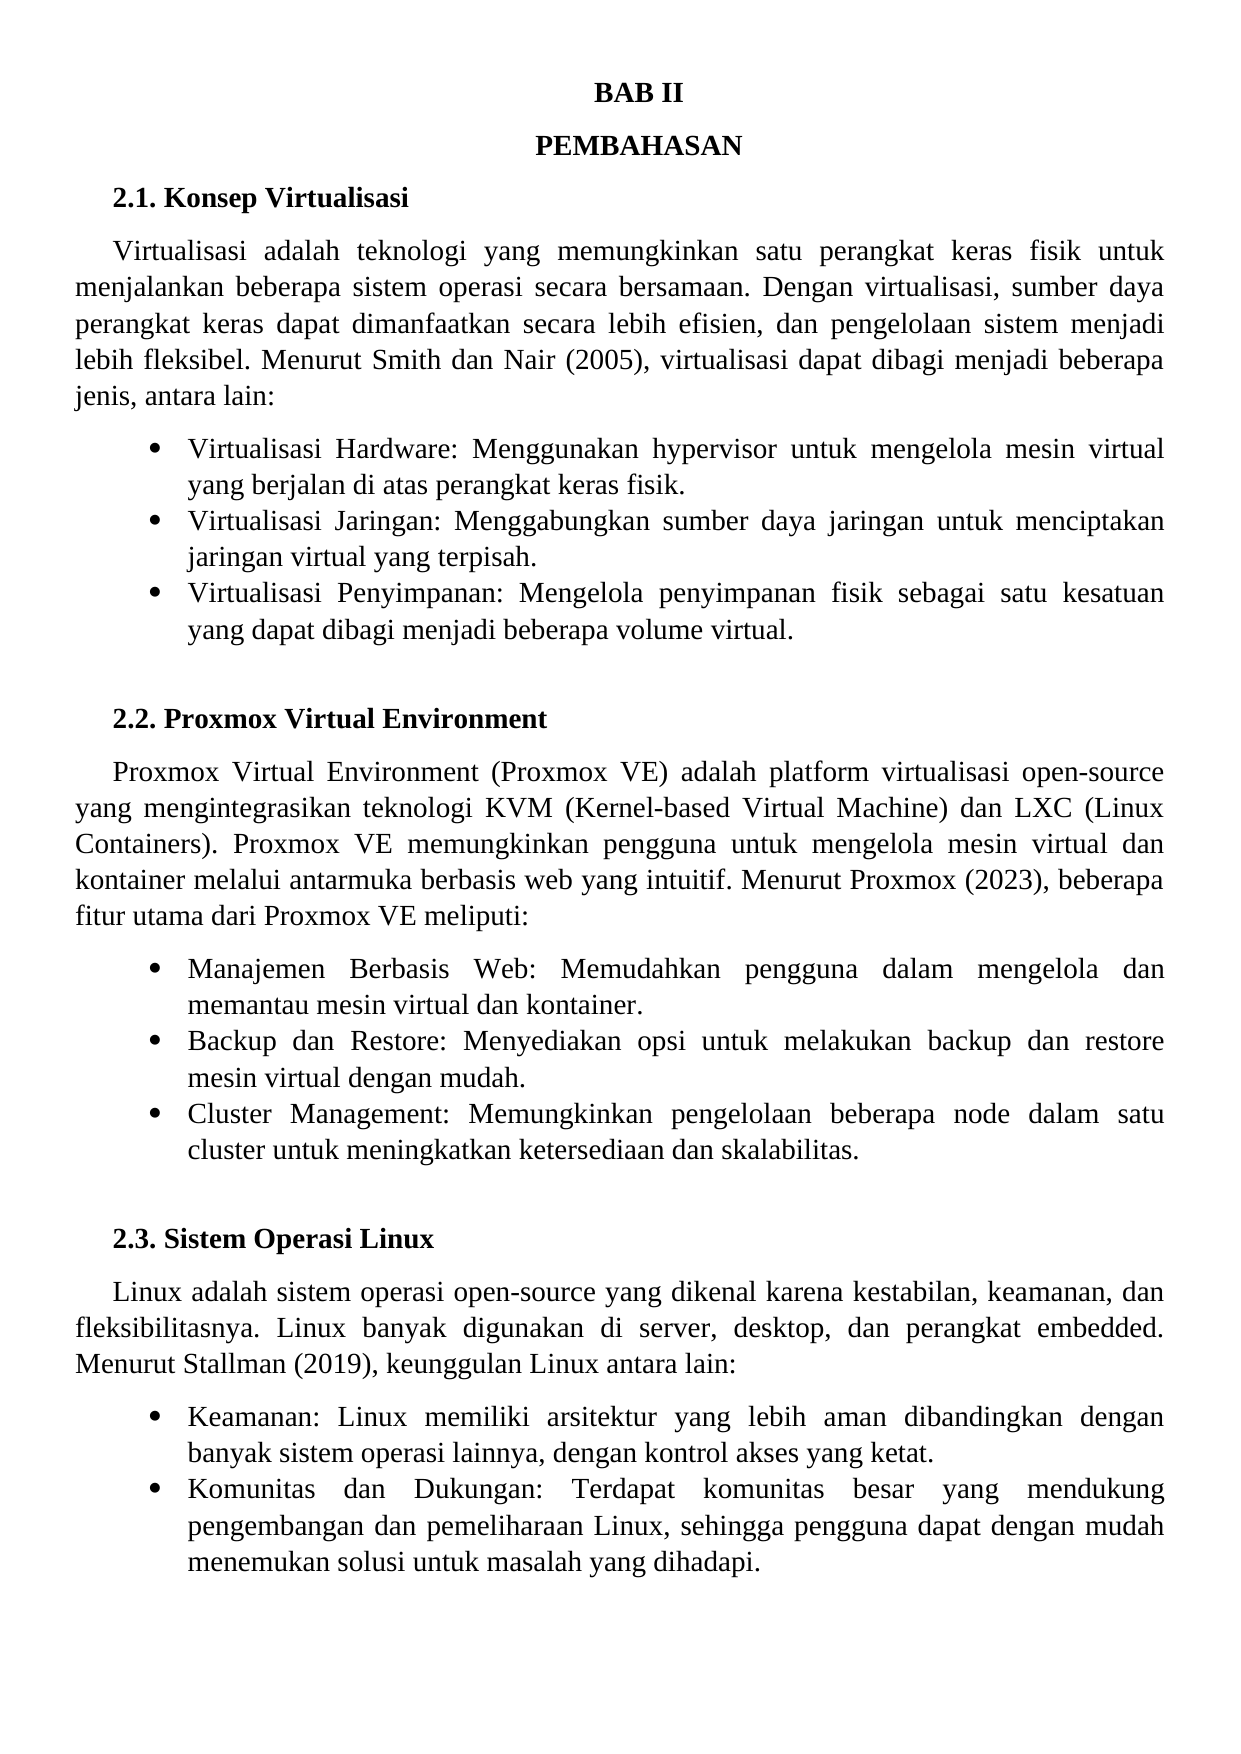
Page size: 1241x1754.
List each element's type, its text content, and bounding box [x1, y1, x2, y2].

text PEMBAHASAN [75, 128, 1165, 161]
list Keamanan: Linux memiliki arsitektur yang lebih aman dibandingkan dengan banyak sistem operasi lainnya, dengan kontrol akses yang ketat. [150, 1399, 1165, 1469]
list Cluster Management: Memungkinkan pengelolaan beberapa node dalam satu cluster untuk meningkatkan ketersediaan dan skalabilitas. [150, 1096, 1165, 1166]
text 2.1. Konsep Virtualisasi [75, 181, 1165, 214]
list Virtualisasi Hardware: Menggunakan hypervisor untuk mengelola mesin virtual yang berjalan di atas perangkat keras fisik. [150, 431, 1165, 501]
text BAB II [75, 75, 1165, 108]
text Linux adalah sistem operasi open-source yang dikenal karena kestabilan, keamanan, dan fleksibilitasnya. Linux banyak digunakan di server, desktop, dan perangkat embedded. Menurut Stallman (2019), keunggulan Linux antara lain: [75, 1274, 1165, 1380]
text 2.2. Proxmox Virtual Environment [75, 701, 1165, 734]
list Manajemen Berbasis Web: Memudahkan pengguna dalam mengelola dan memantau mesin virtual dan kontainer. [150, 951, 1165, 1021]
text Proxmox Virtual Environment (Proxmox VE) adalah platform virtualisasi open-source yang mengintegrasikan teknologi KVM (Kernel-based Virtual Machine) dan LXC (Linux Containers). Proxmox VE memungkinkan pengguna untuk mengelola mesin virtual dan kontainer melalui antarmuka berbasis web yang intuitif. Menurut Proxmox (2023), beberapa fitur utama dari Proxmox VE meliputi: [75, 754, 1165, 932]
list Virtualisasi Penyimpanan: Mengelola penyimpanan fisik sebagai satu kesatuan yang dapat dibagi menjadi beberapa volume virtual. [150, 576, 1165, 645]
list Virtualisasi Jaringan: Menggabungkan sumber daya jaringan untuk menciptakan jaringan virtual yang terpisah. [150, 503, 1165, 573]
list Komunitas dan Dukungan: Terdapat komunitas besar yang mendukung pengembangan dan pemeliharaan Linux, sehingga pengguna dapat dengan mudah menemukan solusi untuk masalah yang dihadapi. [150, 1471, 1165, 1577]
text Virtualisasi adalah teknologi yang memungkinkan satu perangkat keras fisik untuk menjalankan beberapa sistem operasi secara bersamaan. Dengan virtualisasi, sumber daya perangkat keras dapat dimanfaatkan secara lebih efisien, dan pengelolaan sistem menjadi lebih fleksibel. Menurut Smith dan Nair (2005), virtualisasi dapat dibagi menjadi beberapa jenis, antara lain: [75, 233, 1165, 412]
list Backup dan Restore: Menyediakan opsi untuk melakukan backup dan restore mesin virtual dengan mudah. [150, 1023, 1165, 1093]
text 2.3. Sistem Operasi Linux [75, 1221, 1165, 1254]
